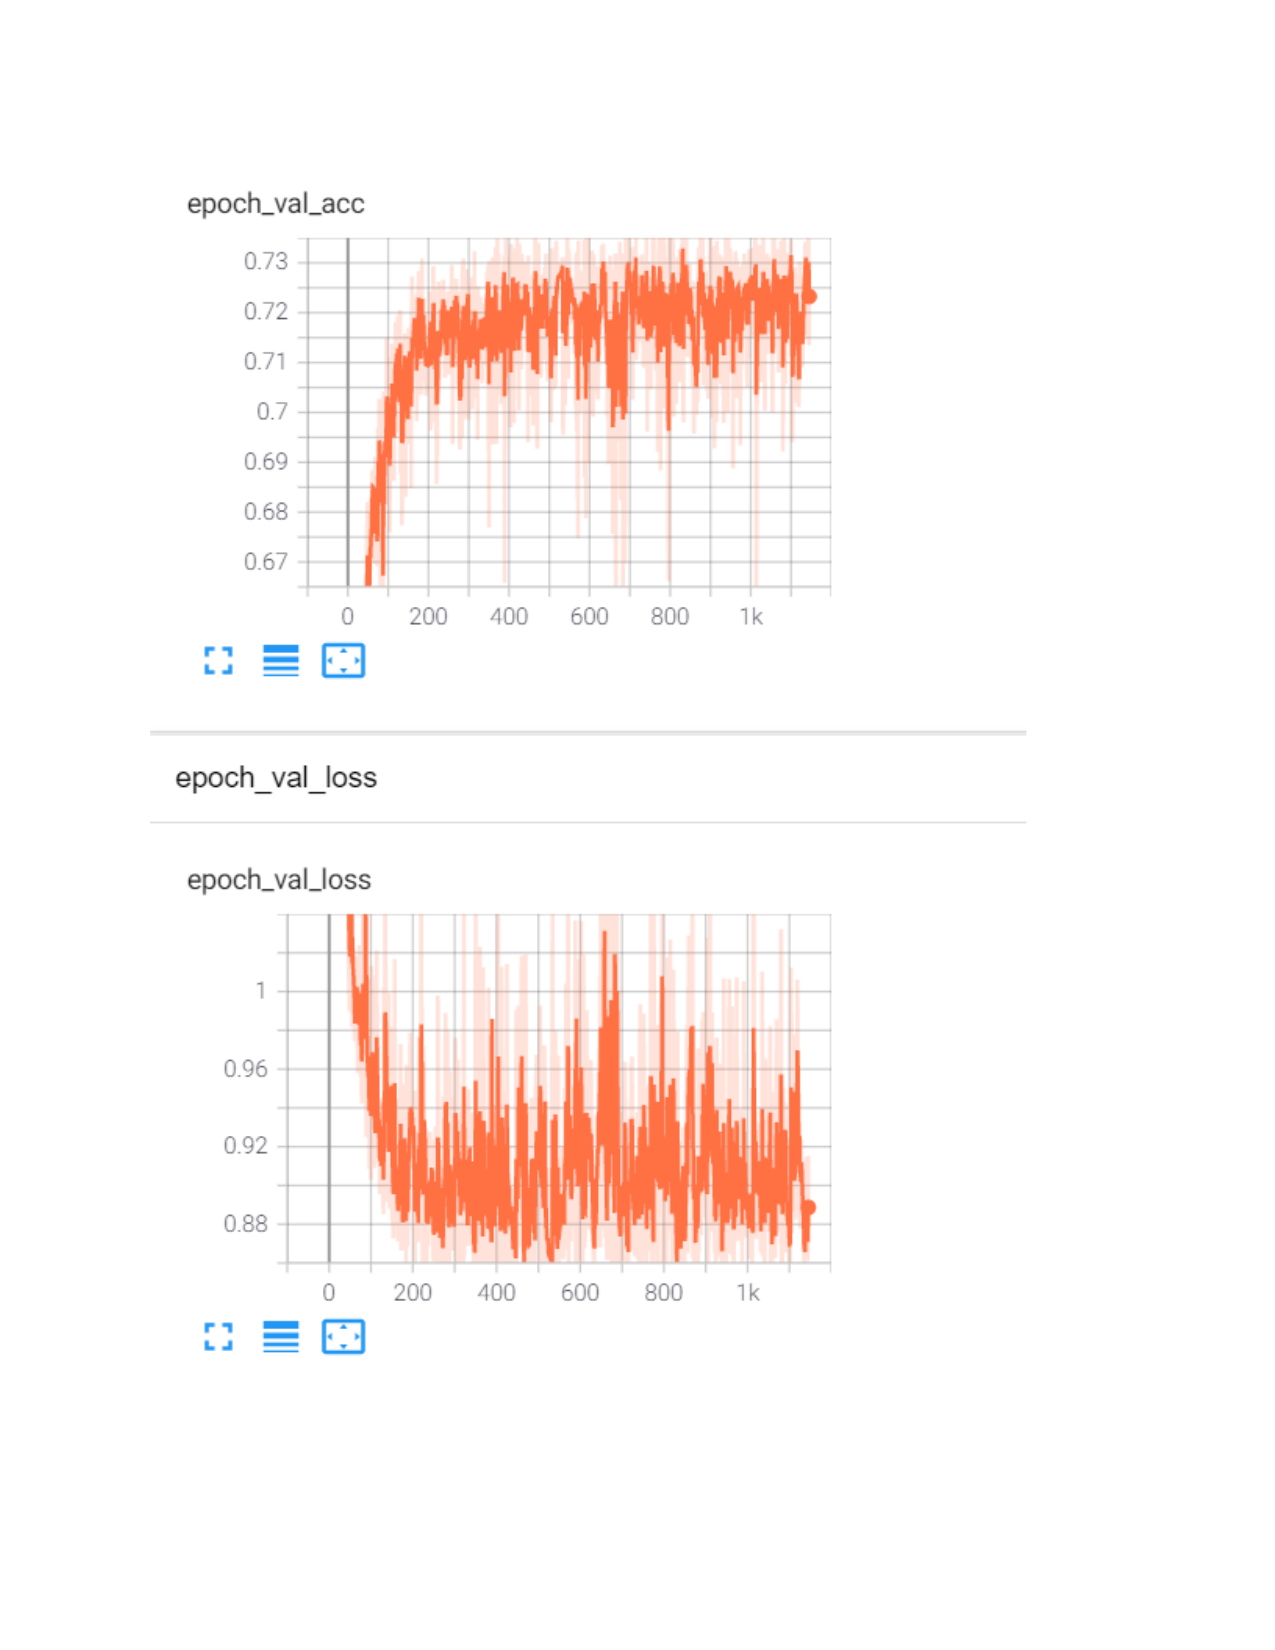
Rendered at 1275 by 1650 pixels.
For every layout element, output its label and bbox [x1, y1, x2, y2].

picture [150, 150, 1027, 1387]
